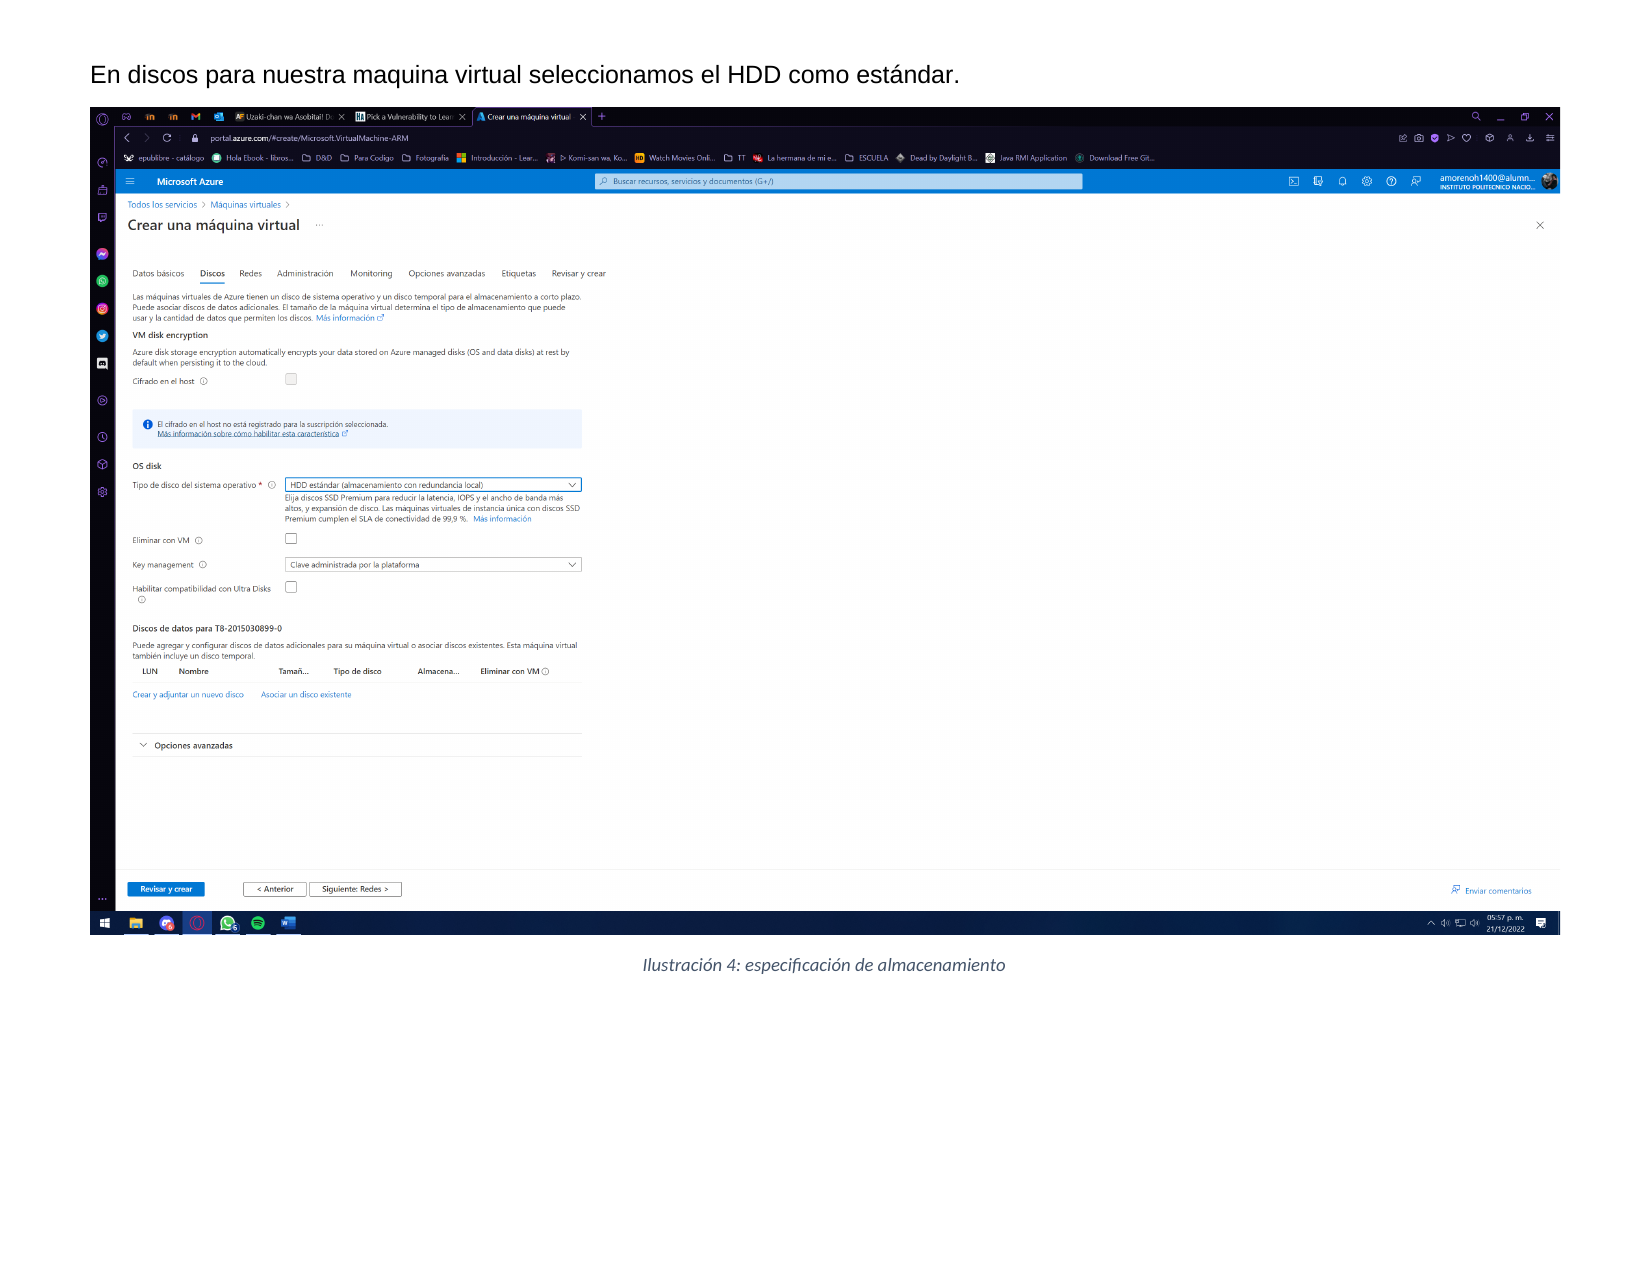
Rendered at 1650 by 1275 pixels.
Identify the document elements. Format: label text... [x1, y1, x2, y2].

text En discos para nuestra maquina virtual seleccionamos el HDD como estándar. [90, 60, 1560, 89]
picture [90, 107, 1561, 935]
